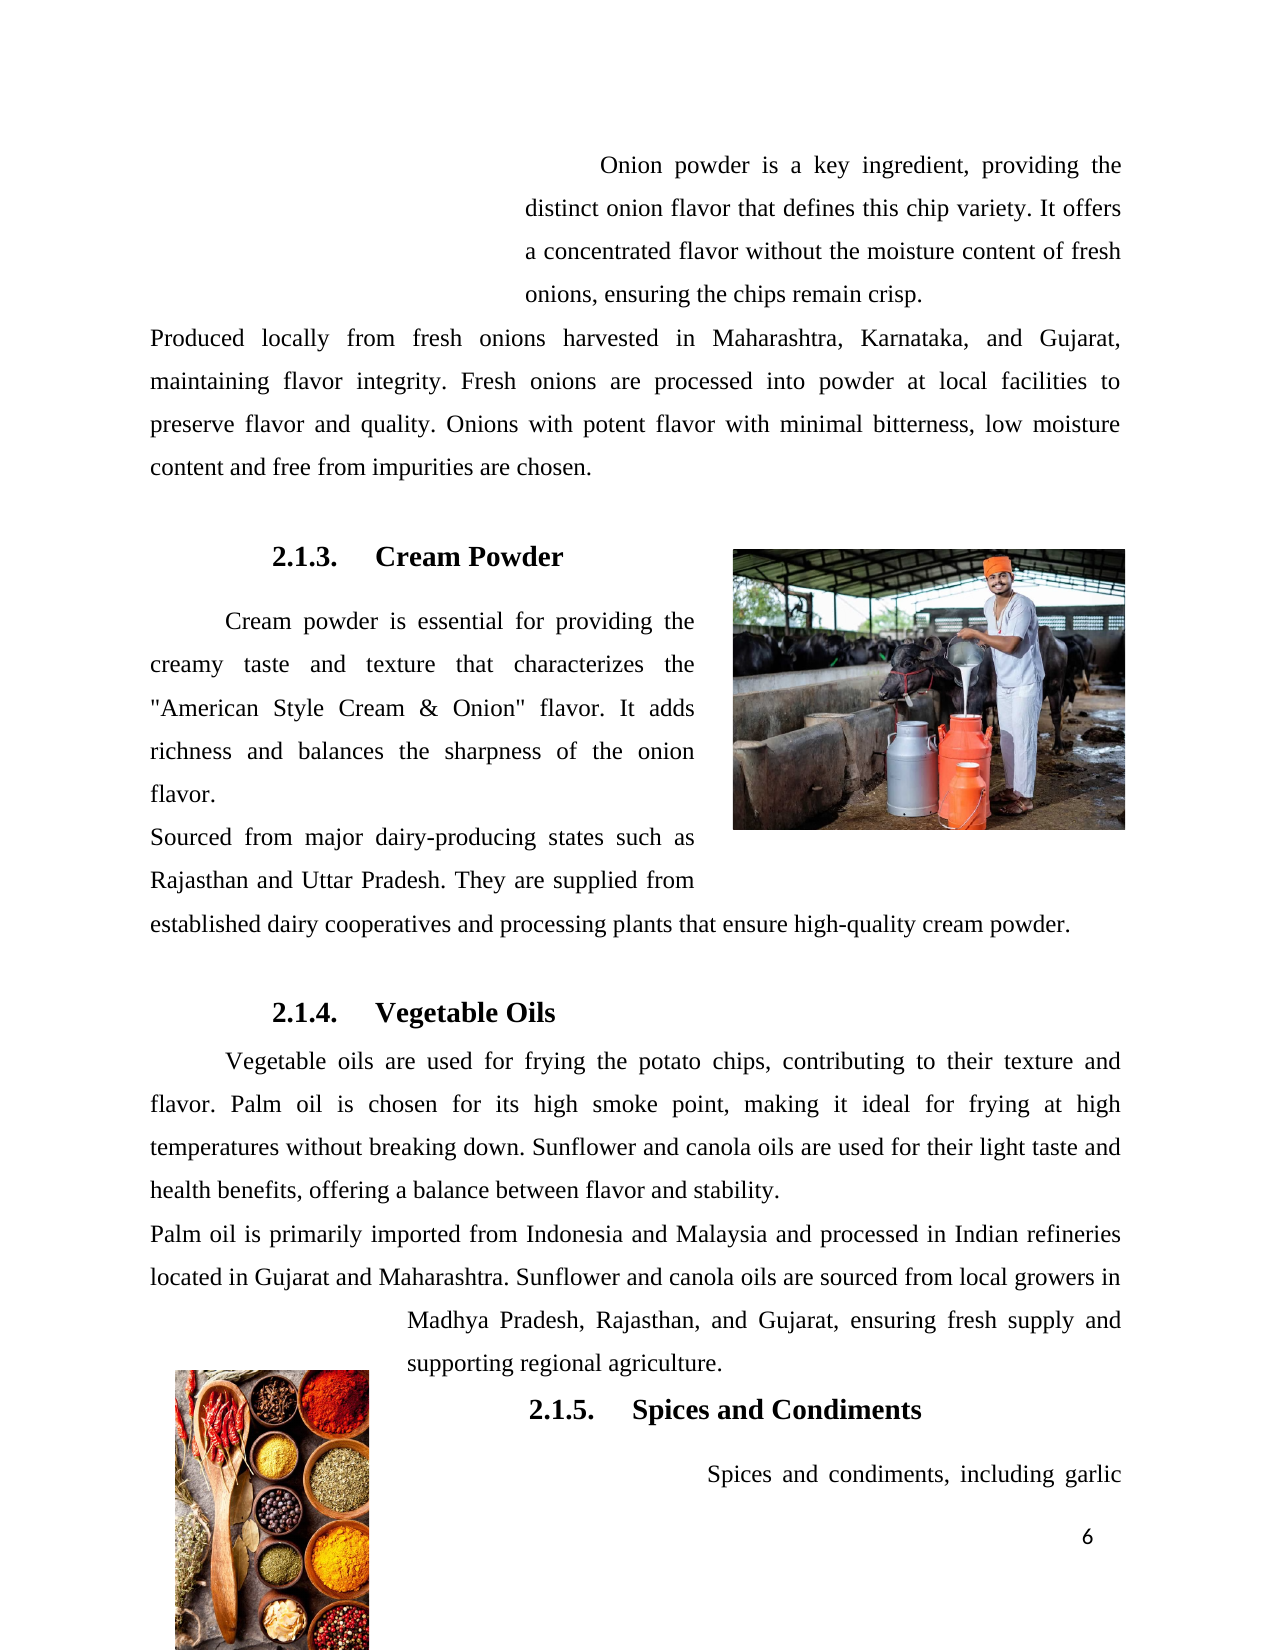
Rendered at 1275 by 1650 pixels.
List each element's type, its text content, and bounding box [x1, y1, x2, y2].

picture [175, 1370, 370, 1650]
text Onion powder is a key ingredient, providing the distinct onion flavor that defines this chip variety. It offers a concentrated flavor without the moisture content of fresh onions, ensuring the chips remain crisp. [525, 150, 1122, 308]
list Vegetable Oils [337, 996, 1084, 1029]
picture [732, 549, 1125, 830]
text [375, 1459, 1122, 1488]
text Palm oil is primarily imported from Indonesia and Malaysia and processed in Indian refineries located in Gujarat and Maharashtra. Sunflower and canola oils are sourced from local growers in Madhya Pradesh, Rajasthan, and Gujarat, ensuring fresh supply and supporting regional agriculture. [150, 1219, 1122, 1377]
text Vegetable oils are used for frying the potato chips, contributing to their texture and flavor. Palm oil is chosen for its high smoke point, making it ideal for frying at high temperatures without breaking down. Sunflower and canola oils are used for their light taste and health benefits, offering a balance between flavor and stability. [150, 1046, 1122, 1204]
text Cream powder is essential for providing the creamy taste and texture that characterizes the "American Style Cream & Onion" flavor. It adds richness and balances the sharpness of the onion flavor. [150, 606, 732, 808]
list Spices and Condiments [370, 1392, 1084, 1425]
list Cream Powder [337, 539, 1084, 573]
text Sourced from major dairy-producing states such as Rajasthan and Uttar Pradesh. They are supplied from established dairy cooperatives and processing plants that ensure high-quality cream powder. [150, 822, 1122, 937]
text Produced locally from fresh onions harvested in Maharashtra, Karnataka, and Gujarat, maintaining flavor integrity. Fresh onions are processed into powder at local facilities to preserve flavor and quality. Onions with potent flavor with minimal bitterness, low moisture content and free from impurities are chosen. [150, 323, 1122, 481]
